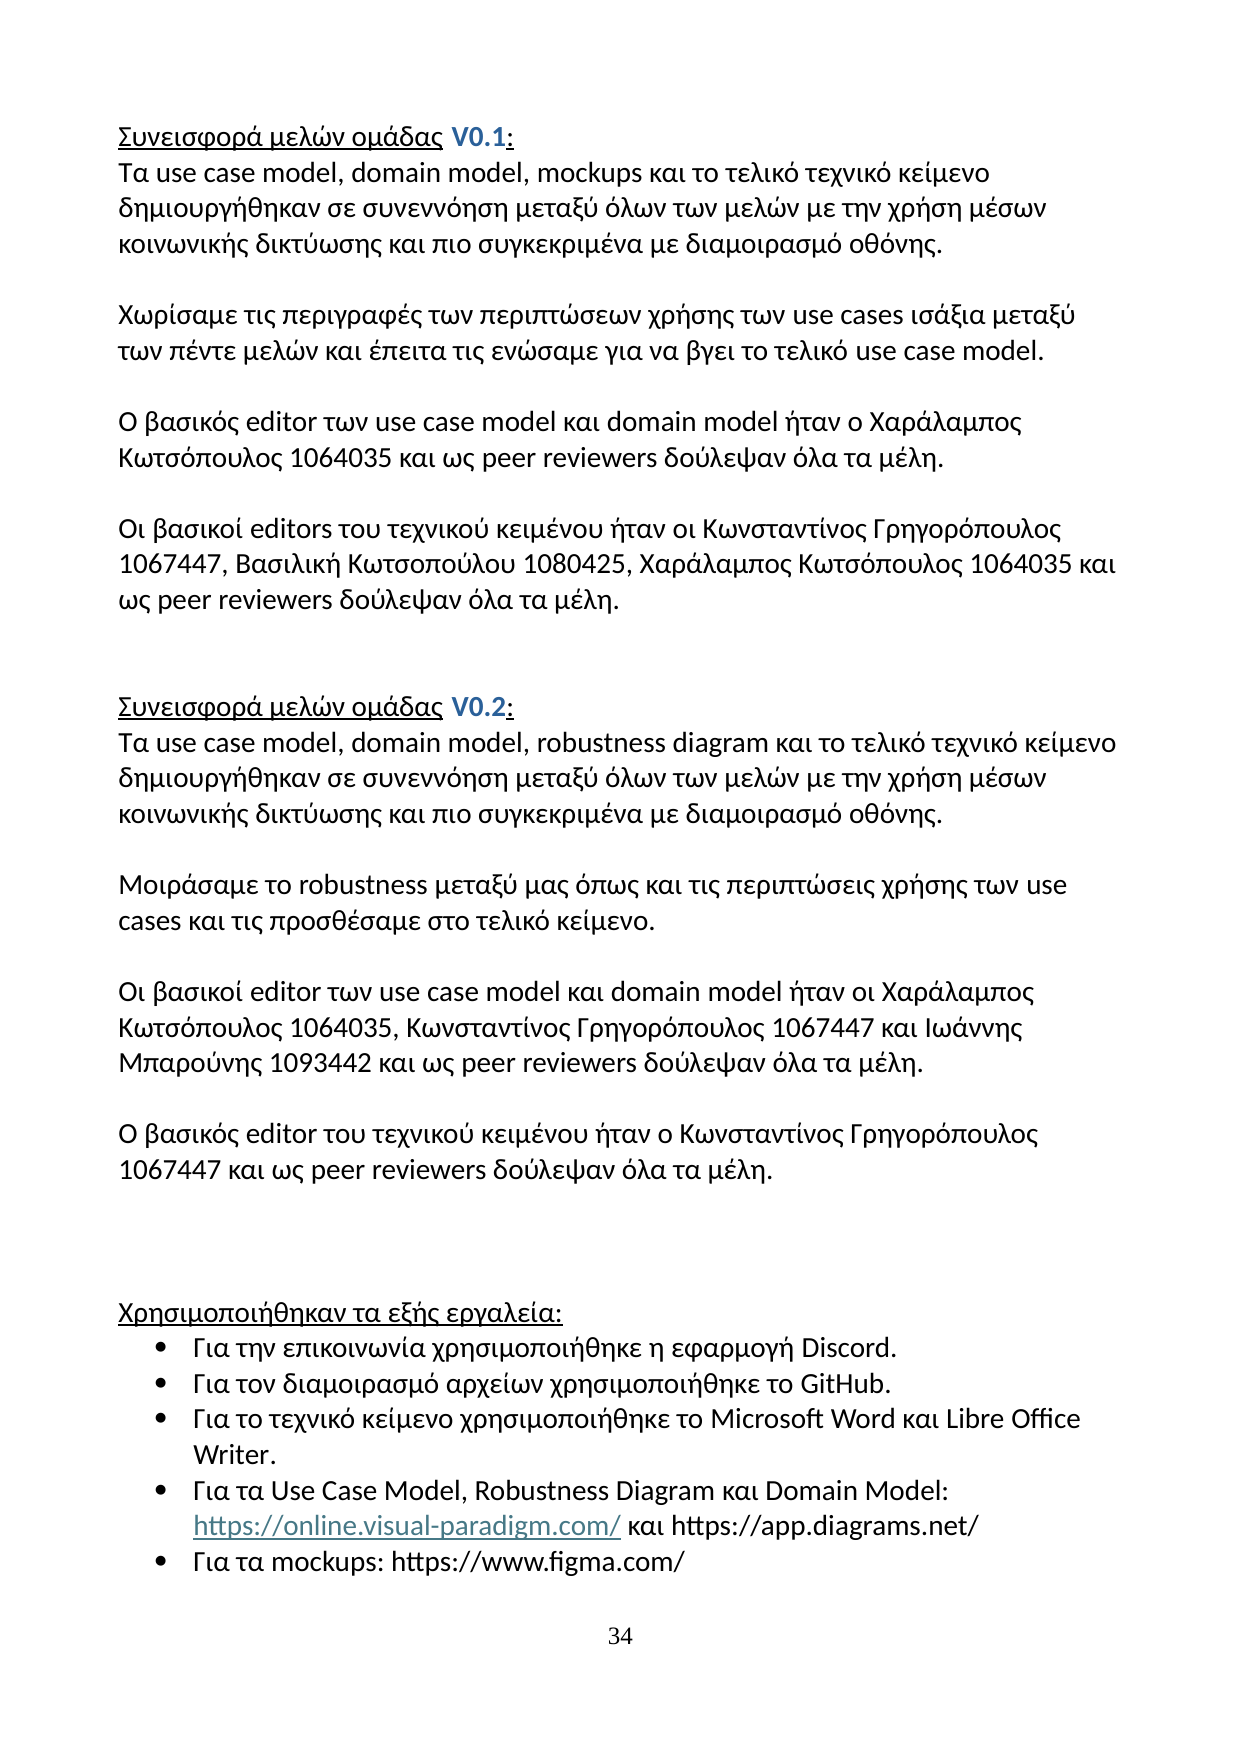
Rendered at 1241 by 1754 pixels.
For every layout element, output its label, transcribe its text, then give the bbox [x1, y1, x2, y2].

text Μοιράσαμε το robustness μεταξύ μας όπως και τις περιπτώσεις χρήσης των use cases και τις προσθέσαμε στο τελικό κείμενο. [118, 866, 1122, 937]
text Συνεισφορά μελών ομάδας V0.1: [118, 118, 1122, 154]
text Τα use case model, domain model, robustness diagram και το τελικό τεχνικό κείμενο δημιουργήθηκαν σε συνεννόηση μεταξύ όλων των μελών με την χρήση μέσων κοινωνικής δικτύωσης και πιο συγκεκριμένα με διαμοιρασμό οθόνης. [118, 724, 1122, 831]
list Για τα Use Case Model, Robustness Diagram και Domain Model: https://online.visual-paradigm.com/ και https://app.diagrams.net/ [156, 1472, 1122, 1543]
text Οι βασικοί editors του τεχνικού κειμένου ήταν οι Κωνσταντίνος Γρηγορόπουλος 1067447, Βασιλική Κωτσοπούλου 1080425, Χαράλαμπος Κωτσόπουλος 1064035 και ως peer reviewers δούλεψαν όλα τα μέλη. [118, 510, 1122, 617]
text Οι βασικοί editor των use case model και domain model ήταν οι Χαράλαμπος Κωτσόπουλος 1064035, Κωνσταντίνος Γρηγορόπουλος 1067447 και Ιωάννης Μπαρούνης 1093442 και ως peer reviewers δούλεψαν όλα τα μέλη. [118, 973, 1122, 1080]
list Για το τεχνικό κείμενο χρησιμοποιήθηκε το Microsoft Word και Libre Office Writer. [156, 1401, 1122, 1472]
text Τα use case model, domain model, mockups και το τελικό τεχνικό κείμενο δημιουργήθηκαν σε συνεννόηση μεταξύ όλων των μελών με την χρήση μέσων κοινωνικής δικτύωσης και πιο συγκεκριμένα με διαμοιρασμό οθόνης. [118, 154, 1122, 261]
list Για τον διαμοιρασμό αρχείων χρησιμοποιήθηκε το GitHub. [156, 1365, 1122, 1401]
list Για την επικοινωνία χρησιμοποιήθηκε η εφαρμογή Discord. [156, 1329, 1122, 1365]
text Ο βασικός editor του τεχνικού κειμένου ήταν ο Κωνσταντίνος Γρηγορόπουλος 1067447 και ως peer reviewers δούλεψαν όλα τα μέλη. [118, 1116, 1122, 1187]
text Χωρίσαμε τις περιγραφές των περιπτώσεων χρήσης των use cases ισάξια μεταξύ των πέντε μελών και έπειτα τις ενώσαμε για να βγει το τελικό use case model. [118, 296, 1122, 367]
text Ο βασικός editor των use case model και domain model ήταν ο Χαράλαμπος Κωτσόπουλος 1064035 και ως peer reviewers δούλεψαν όλα τα μέλη. [118, 403, 1122, 474]
text Συνεισφορά μελών ομάδας V0.2: [118, 688, 1122, 724]
text Χρησιμοποιήθηκαν τα εξής εργαλεία: [118, 1294, 1122, 1329]
list Για τα mockups: https://www.figma.com/ [156, 1543, 1122, 1579]
